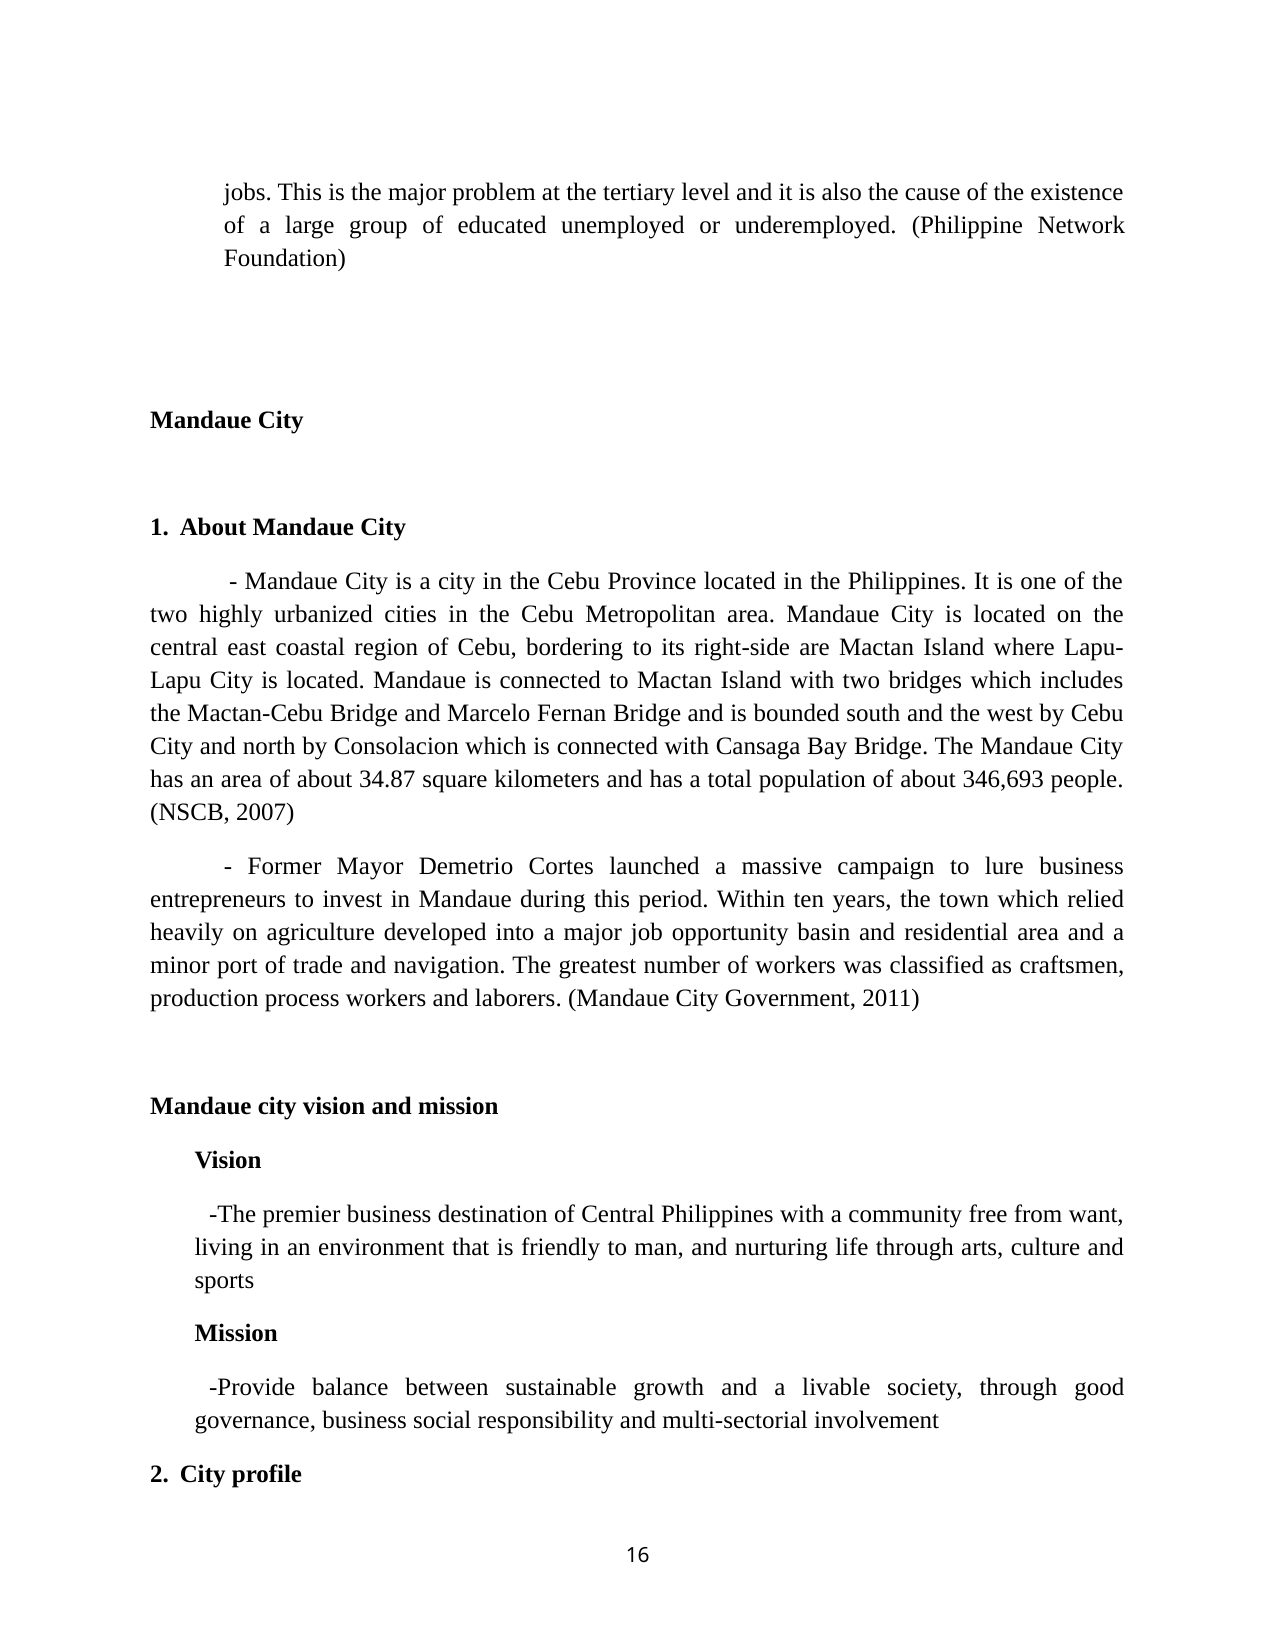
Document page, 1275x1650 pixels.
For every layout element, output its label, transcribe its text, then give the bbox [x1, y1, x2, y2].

list -The premier business destination of Central Philippines with a community free from want, living in an environment that is friendly to man, and nurturing life through arts, culture and sports [194, 1199, 1125, 1293]
list Mandaue city vision and mission [150, 1091, 1125, 1120]
list About Mandaue City [150, 512, 1125, 541]
list - Former Mayor Demetrio Cortes launched a massive campaign to lure business entrepreneurs to invest in Mandaue during this period. Within ten years, the town which relied heavily on agriculture developed into a major job opportunity basin and residential area and a minor port of trade and navigation. The greatest number of workers was classified as craftsmen, production process workers and laborers. [150, 851, 1125, 1012]
list City profile [150, 1459, 1125, 1488]
list Vision [194, 1145, 1125, 1173]
list - Mandaue City is a city in the Cebu Province located in the Philippines. It is one of the two highly urbanized cities in the Cebu Metropolitan area. Mandaue City is located on the central east coastal region of Cebu, bordering to its right-side are Mactan Island where Lapu-Lapu City is located. Mandaue is connected to Mactan Island with two bridges which includes the Mactan-Cebu Bridge and Marcelo Fernan Bridge and is bounded south and the west by Cebu City and north by Consolacion which is connected with Cansaga Bay Bridge. The Mandaue City has an area of about 34.87 square kilometers and has a total population of about 346,693 people. [150, 566, 1125, 826]
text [224, 177, 1125, 272]
text Mandaue City [150, 405, 1125, 433]
text Mission [150, 1318, 1125, 1347]
list -Provide balance between sustainable growth and a livable society, through good governance, business social responsibility and multi-sectorial involvement [194, 1372, 1125, 1434]
